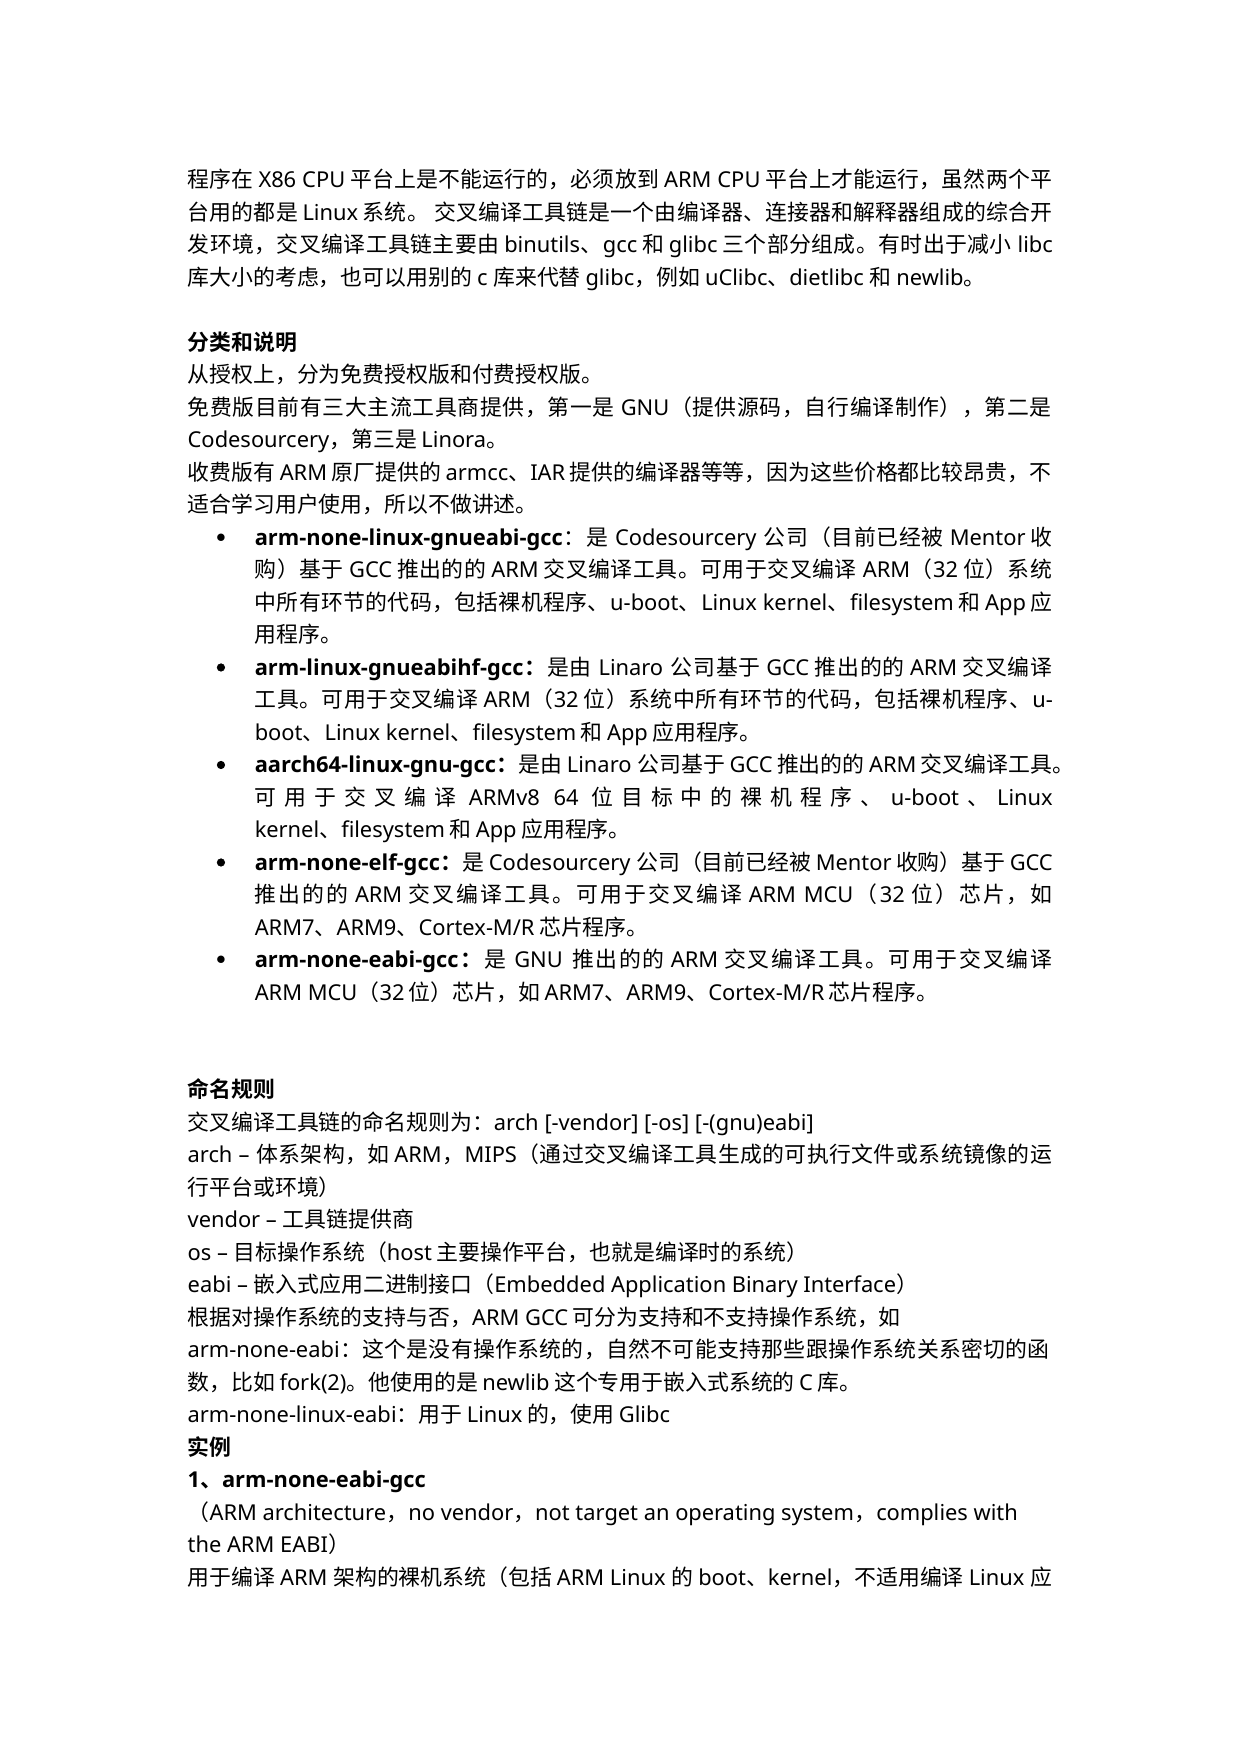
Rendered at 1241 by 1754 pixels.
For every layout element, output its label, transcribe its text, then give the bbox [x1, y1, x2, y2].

text 交叉编译工具链的命名规则为：arch [-vendor] [-os] [-(gnu)eabi] [187, 1104, 1053, 1137]
text arm-none-eabi：这个是没有操作系统的，自然不可能支持那些跟操作系统关系密切的函数，比如fork(2)。他使用的是newlib这个专用于嵌入式系统的C库。 [187, 1332, 1053, 1397]
text 免费版目前有三大主流工具商提供，第一是GNU（提供源码，自行编译制作），第二是 Codesourcery，第三是Linora。 [187, 389, 1053, 454]
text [187, 162, 1053, 292]
list aarch64-linux-gnu-gcc：是由 Linaro 公司基于GCC推出的的ARM交叉编译工具。可用于交叉编译ARMv8 64位目标中的裸机程序、u-boot、Linux kernel、filesystem和App应用程序。 [217, 747, 1053, 844]
text 实例 1、arm-none-eabi-gcc [187, 1429, 1053, 1494]
list arm-linux-gnueabihf-gcc：是由 Linaro 公司基于GCC推出的的ARM交叉编译工具。可用于交叉编译ARM（32位）系统中所有环节的代码，包括裸机程序、u-boot、Linux kernel、filesystem和App应用程序。 [217, 649, 1053, 747]
text arm-none-linux-eabi：用于Linux的，使用Glibc [187, 1397, 1053, 1429]
list arm-none-elf-gcc：是 Codesourcery 公司（目前已经被Mentor收购）基于GCC推出的的ARM交叉编译工具。可用于交叉编译ARM MCU（32位）芯片，如ARM7、ARM9、Cortex-M/R芯片程序。 [217, 844, 1053, 942]
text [187, 1494, 1053, 1592]
text arch – 体系架构，如ARM，MIPS（通过交叉编译工具生成的可执行文件或系统镜像的运行平台或环境） vendor – 工具链提供商 os – 目标操作系统（host主要操作平台，也就是编译时的系统） eabi – 嵌入式应用二进制接口（Embedded Application Binary Interface） 根据对操作系统的支持与否，ARM GCC可分为支持和不支持操作系统，如 [187, 1137, 1053, 1332]
list arm-none-linux-gnueabi-gcc：是 Codesourcery 公司（目前已经被Mentor收购）基于GCC推出的的ARM交叉编译工具。可用于交叉编译ARM（32位）系统中所有环节的代码，包括裸机程序、u-boot、Linux kernel、filesystem和App应用程序。 [217, 519, 1053, 649]
text 命名规则 [187, 1072, 1053, 1104]
text 收费版有ARM原厂提供的armcc、IAR提供的编译器等等，因为这些价格都比较昂贵，不适合学习用户使用，所以不做讲述。 [187, 454, 1053, 519]
list arm-none-eabi-gcc：是 GNU 推出的的ARM交叉编译工具。可用于交叉编译ARM MCU（32位）芯片，如ARM7、ARM9、Cortex-M/R芯片程序。 [217, 942, 1053, 1007]
text 从授权上，分为免费授权版和付费授权版。 [187, 357, 1053, 389]
text 分类和说明 [187, 324, 1053, 357]
